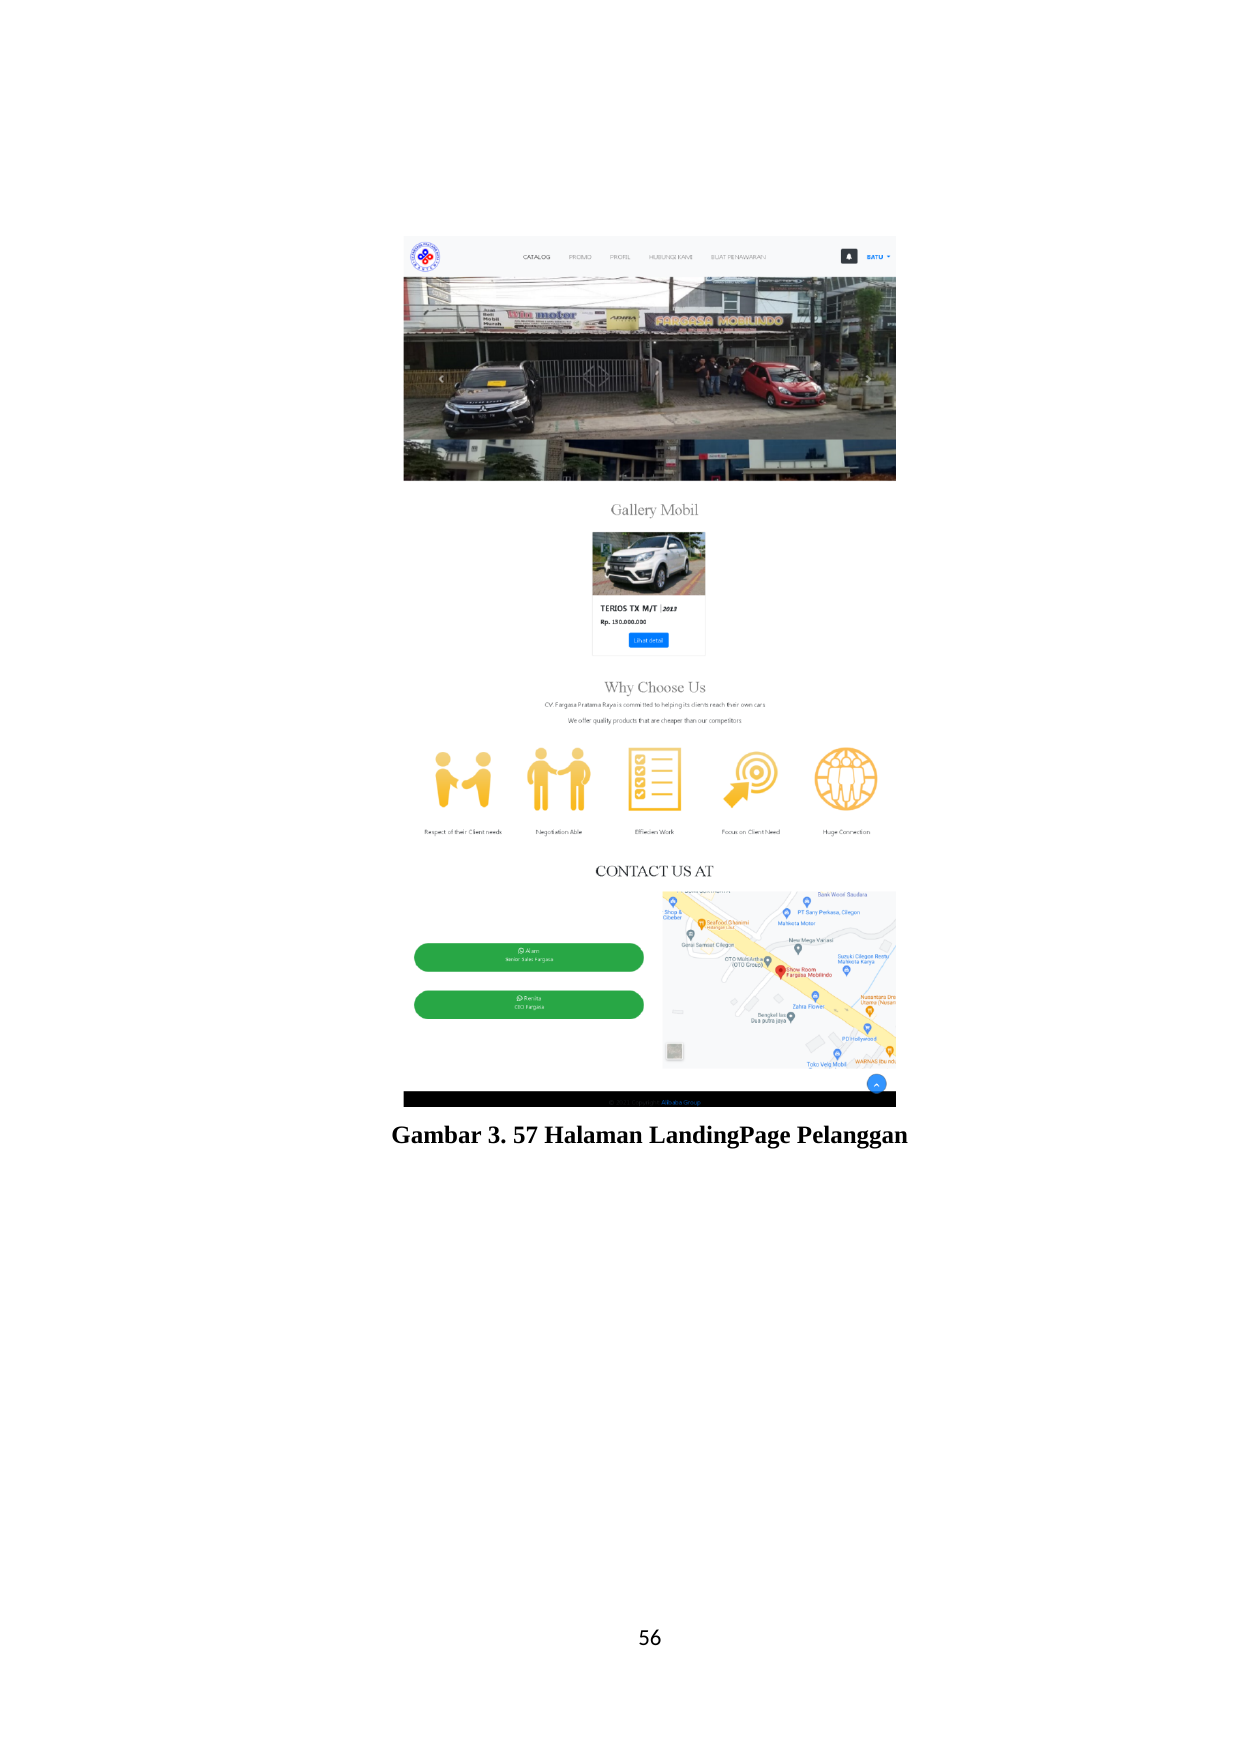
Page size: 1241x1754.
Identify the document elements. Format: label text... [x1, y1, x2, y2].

text Gambar 3. 57 Halaman LandingPage Pelanggan [236, 1120, 1063, 1149]
picture [403, 236, 896, 1107]
